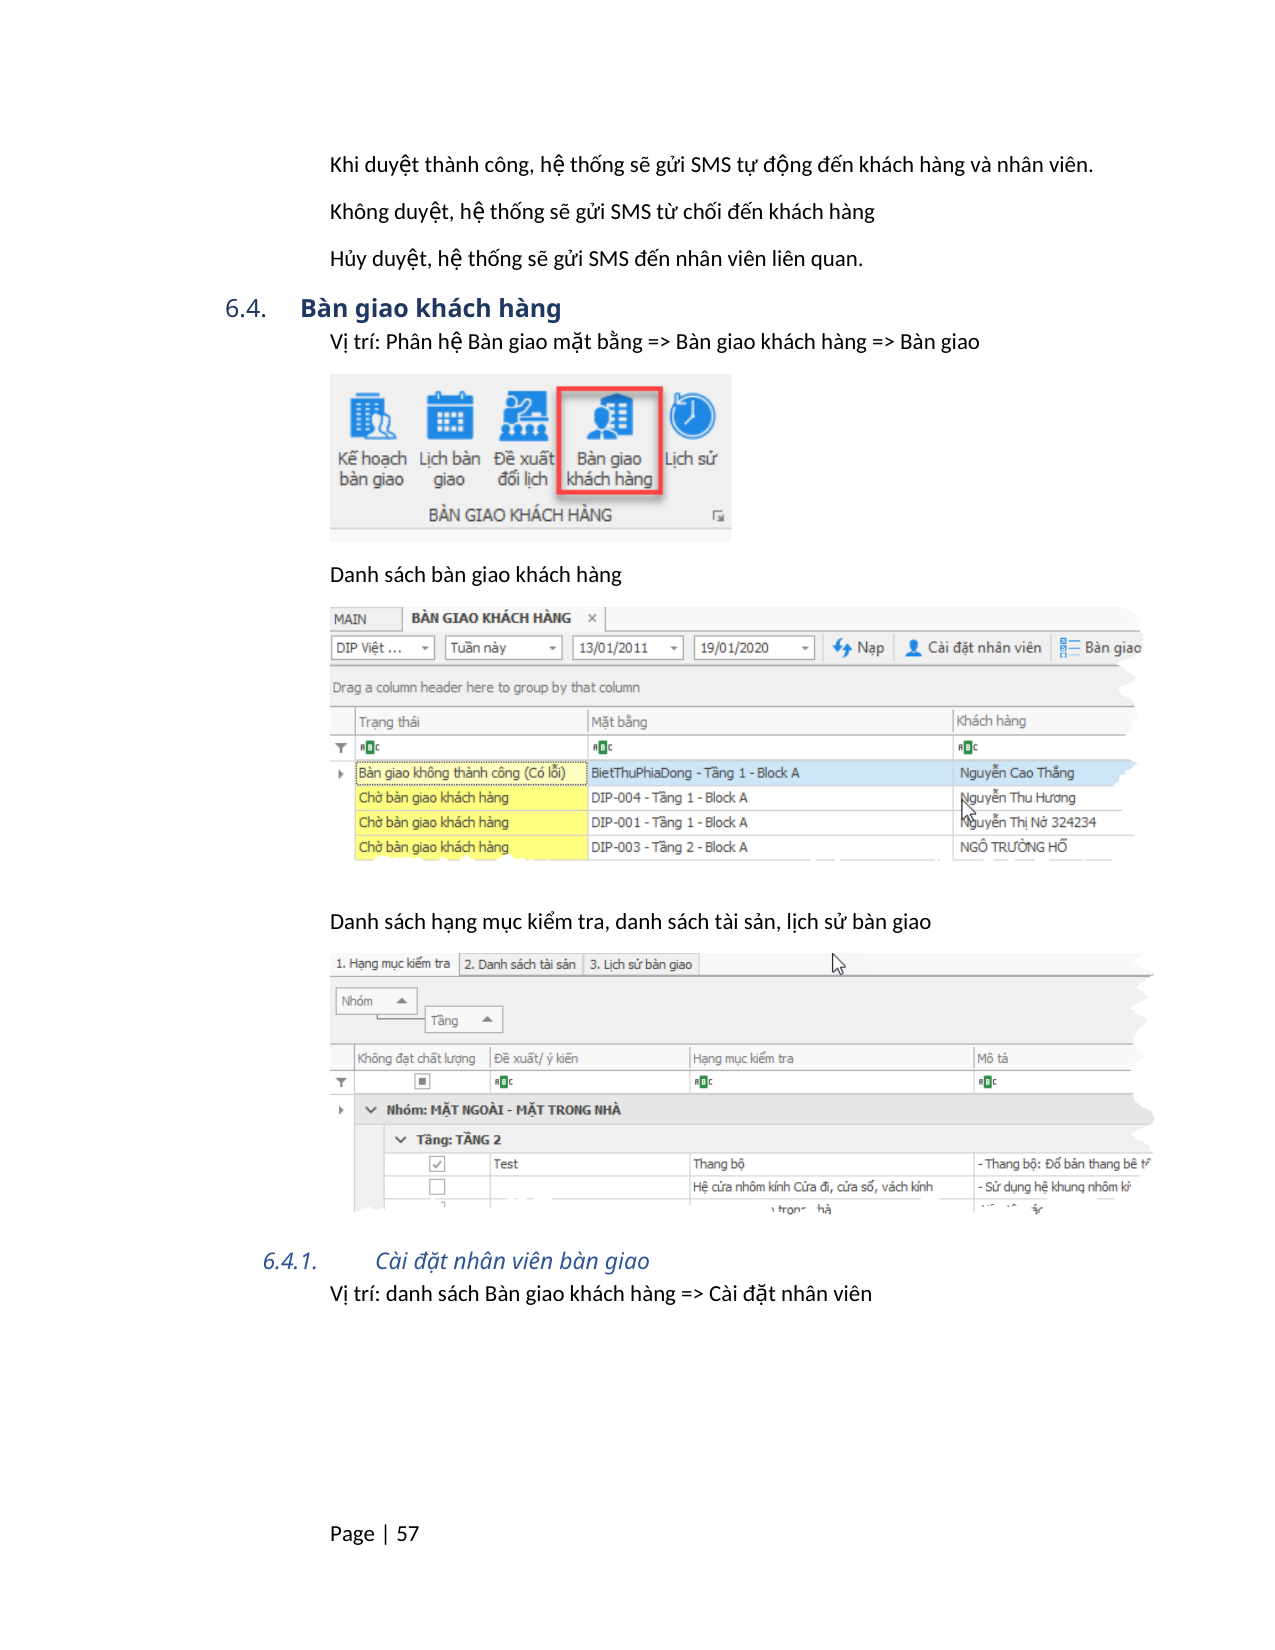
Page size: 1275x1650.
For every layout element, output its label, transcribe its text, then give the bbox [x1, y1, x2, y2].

subtitle Cài đặt nhân viên bàn giao [262, 1245, 1125, 1276]
text Danh sách bàn giao khách hàng [330, 560, 1125, 588]
text Danh sách hạng mục kiểm tra, danh sách tài sản, lịch sử bàn giao [330, 907, 1125, 935]
text Không duyệt, hệ thống sẽ gửi SMS từ chối đến khách hàng [330, 197, 1125, 225]
picture [330, 374, 732, 542]
text Vị trí: danh sách Bàn giao khách hàng => Cài đặt nhân viên [330, 1279, 1125, 1307]
picture [330, 607, 1152, 888]
text Hủy duyệt, hệ thống sẽ gửi SMS đến nhân viên liên quan. [330, 244, 1125, 272]
subtitle Bàn giao khách hàng [225, 291, 1125, 325]
picture [330, 953, 1163, 1227]
text Khi duyệt thành công, hệ thống sẽ gửi SMS tự động đến khách hàng và nhân viên. [330, 150, 1125, 178]
text Vị trí: Phân hệ Bàn giao mặt bằng => Bàn giao khách hàng => Bàn giao [330, 327, 1125, 355]
